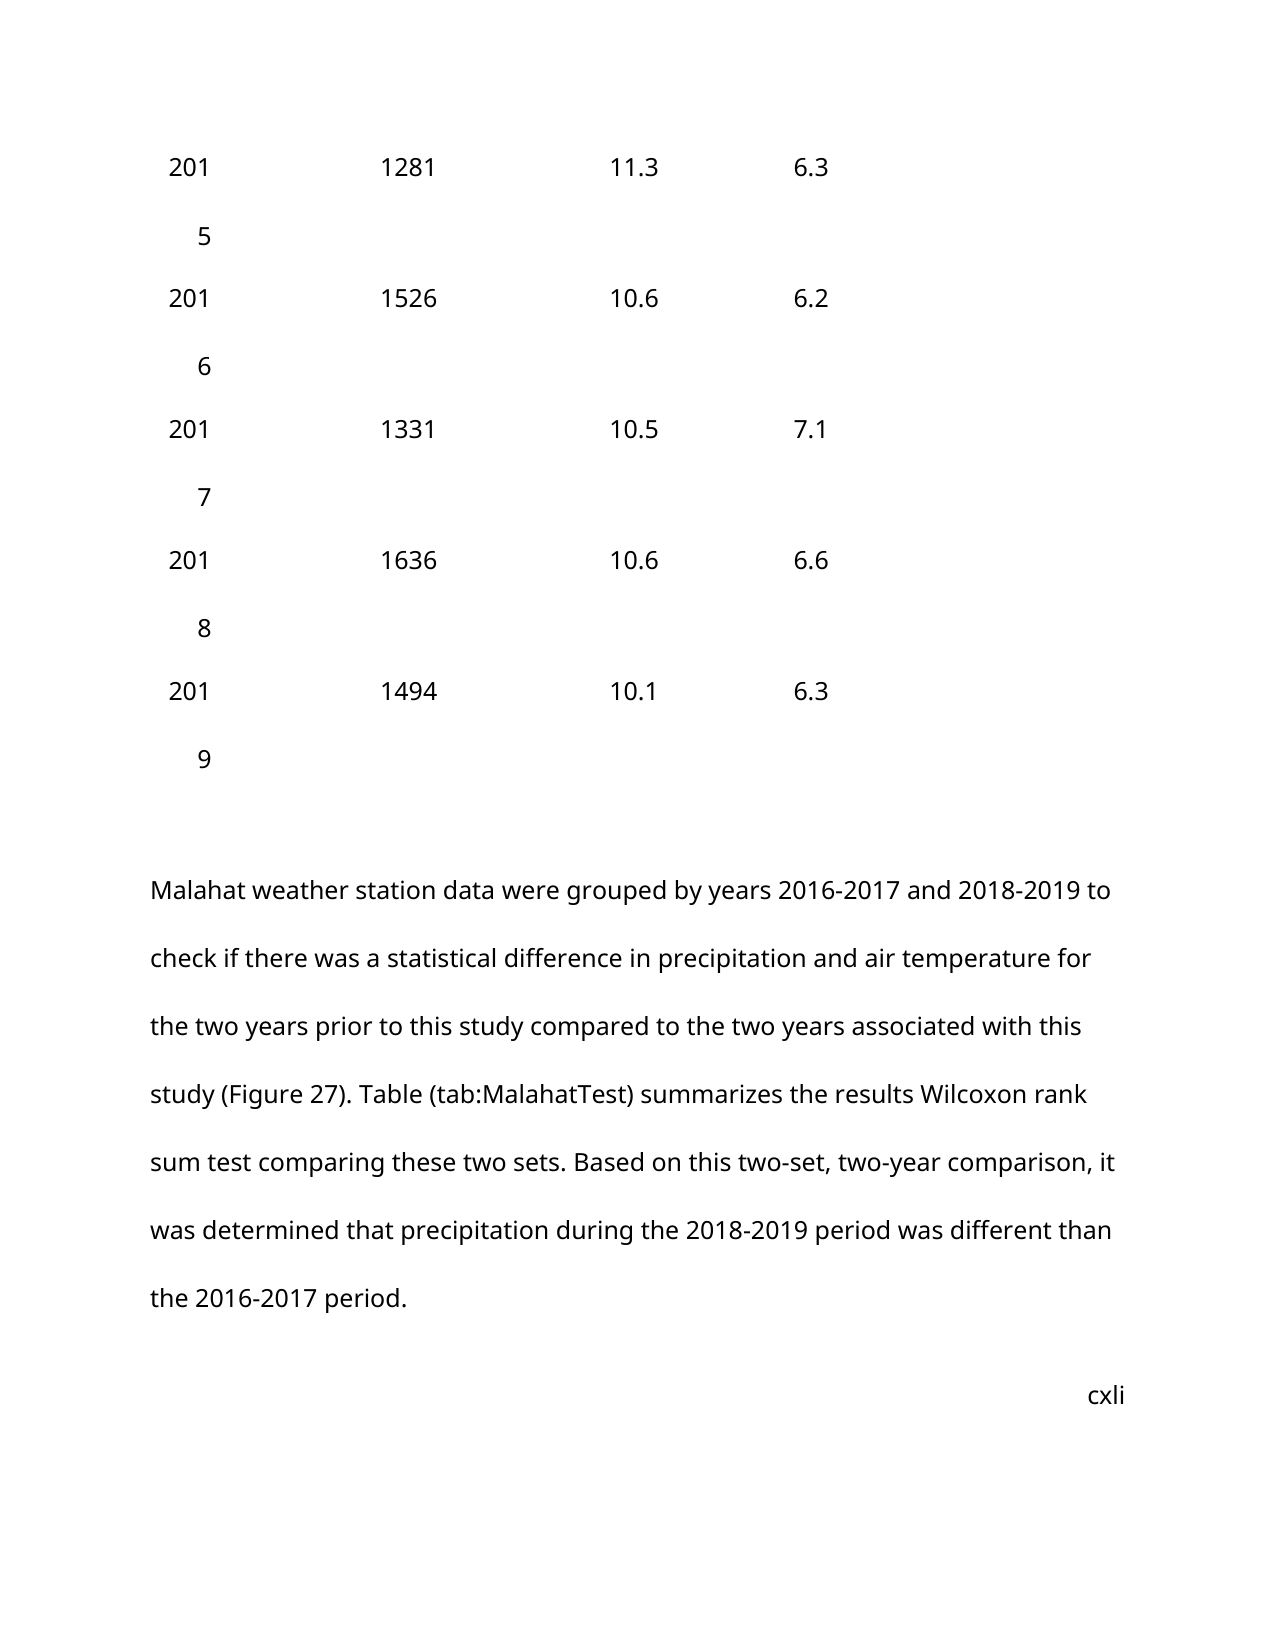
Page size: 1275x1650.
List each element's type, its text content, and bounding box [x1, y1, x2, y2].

table_cell 2017 [150, 412, 222, 542]
table_cell 1281 [223, 150, 448, 281]
table_cell 7.1 [670, 412, 840, 542]
table_cell 2015 [150, 150, 222, 281]
table_cell 10.6 [448, 281, 670, 412]
table_cell 11.3 [448, 150, 670, 281]
table_cell 10.6 [448, 543, 670, 673]
table_cell 6.6 [670, 543, 840, 673]
table_cell 6.3 [670, 150, 840, 281]
table_cell 6.3 [670, 673, 840, 804]
table_cell 6.2 [670, 281, 840, 412]
table_cell 1636 [223, 543, 448, 673]
text Malahat weather station data were grouped by years 2016-2017 and 2018-2019 to check if there was a statistical difference in precipitation and air temperature for the two years prior to this study compared to the two years associated with this study (Figure 27). Table (tab:MalahatTest) summarizes the results Wilcoxon rank sum test comparing these two sets. Based on this two-set, two-year comparison, it was determined that precipitation during the 2018-2019 period was different than the 2016-2017 period. [150, 872, 1125, 1315]
table_cell 10.5 [448, 412, 670, 542]
table_cell 1331 [223, 412, 448, 542]
table_cell 10.1 [448, 673, 670, 804]
table_cell 1526 [223, 281, 448, 412]
table_cell 2018 [150, 543, 222, 673]
table_cell 1494 [223, 673, 448, 804]
table_cell 2016 [150, 281, 222, 412]
table_cell 2019 [150, 673, 222, 804]
